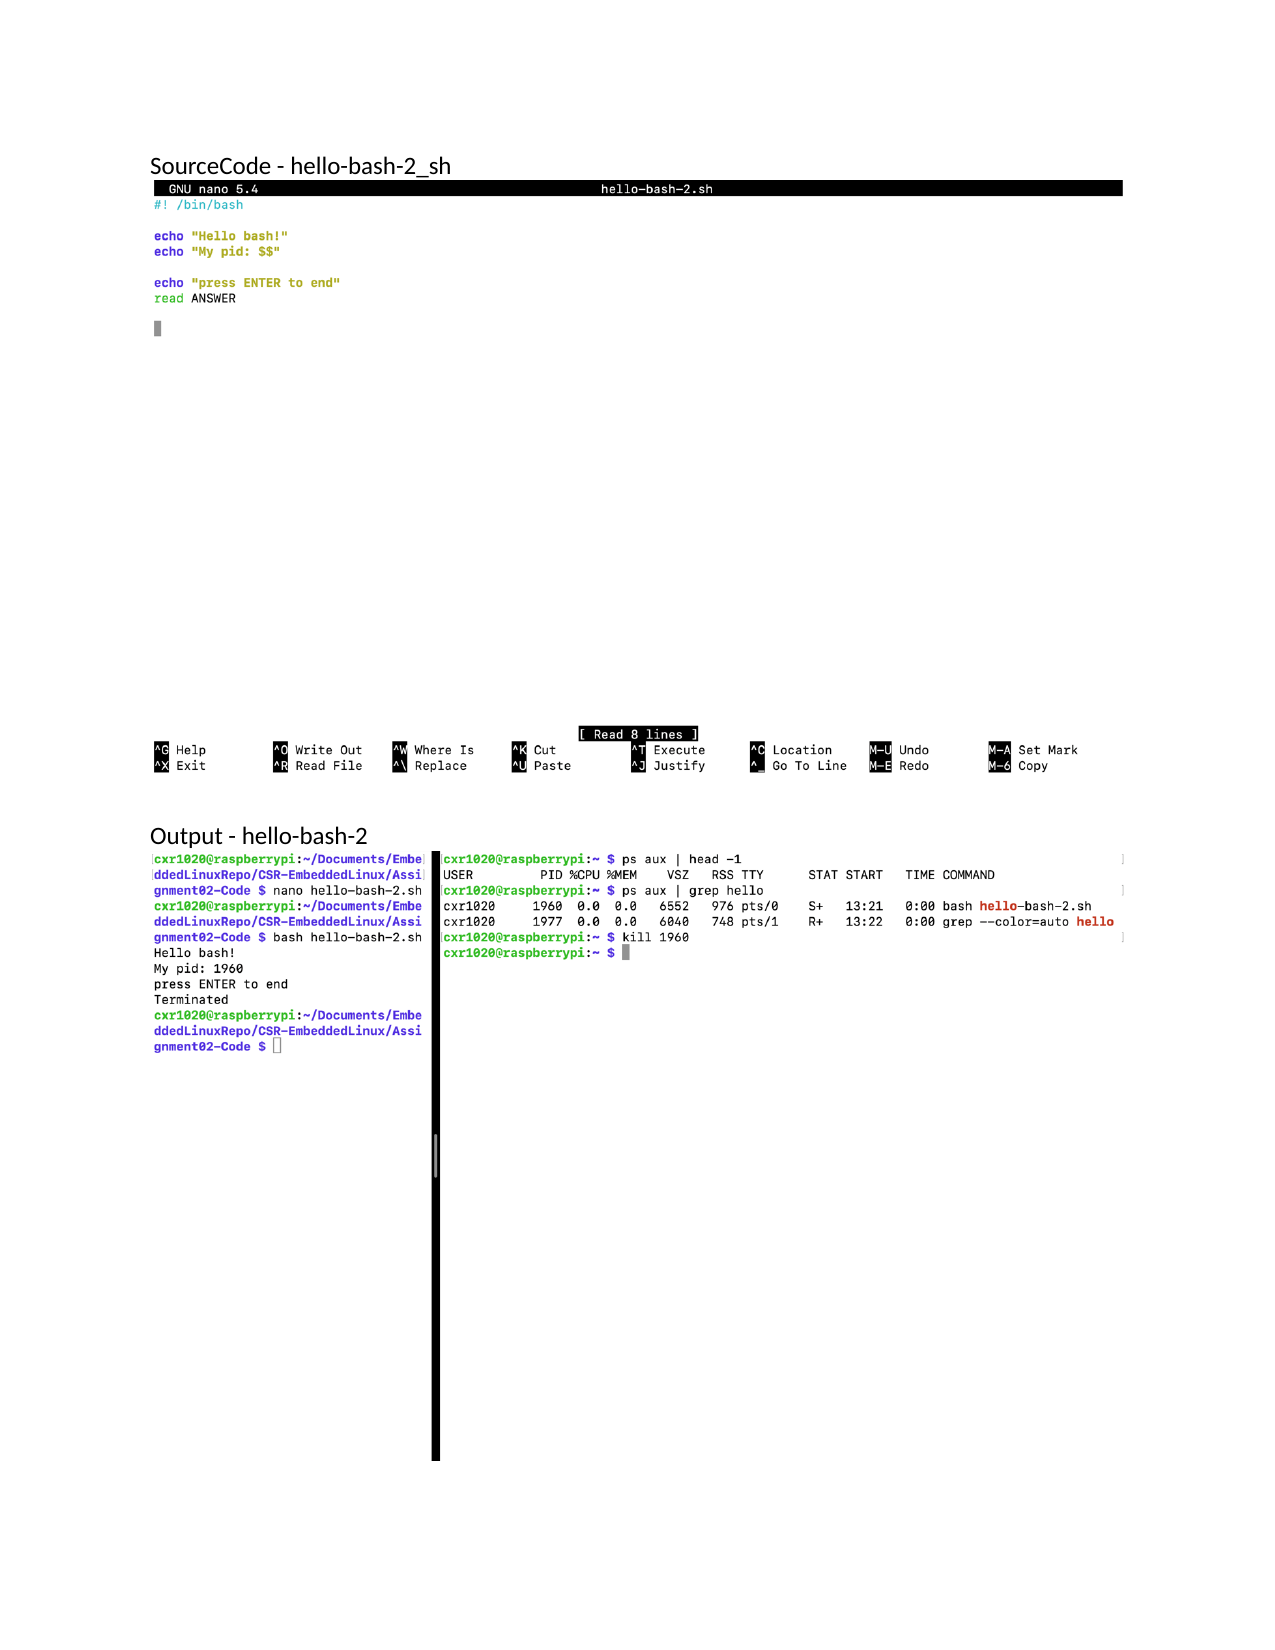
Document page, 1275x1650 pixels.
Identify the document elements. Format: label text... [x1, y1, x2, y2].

text Output - hello-bash-2 [150, 820, 1125, 851]
text SourceCode - hello-bash-2_sh [150, 150, 1125, 180]
picture [150, 180, 1125, 790]
picture [150, 851, 1125, 1461]
